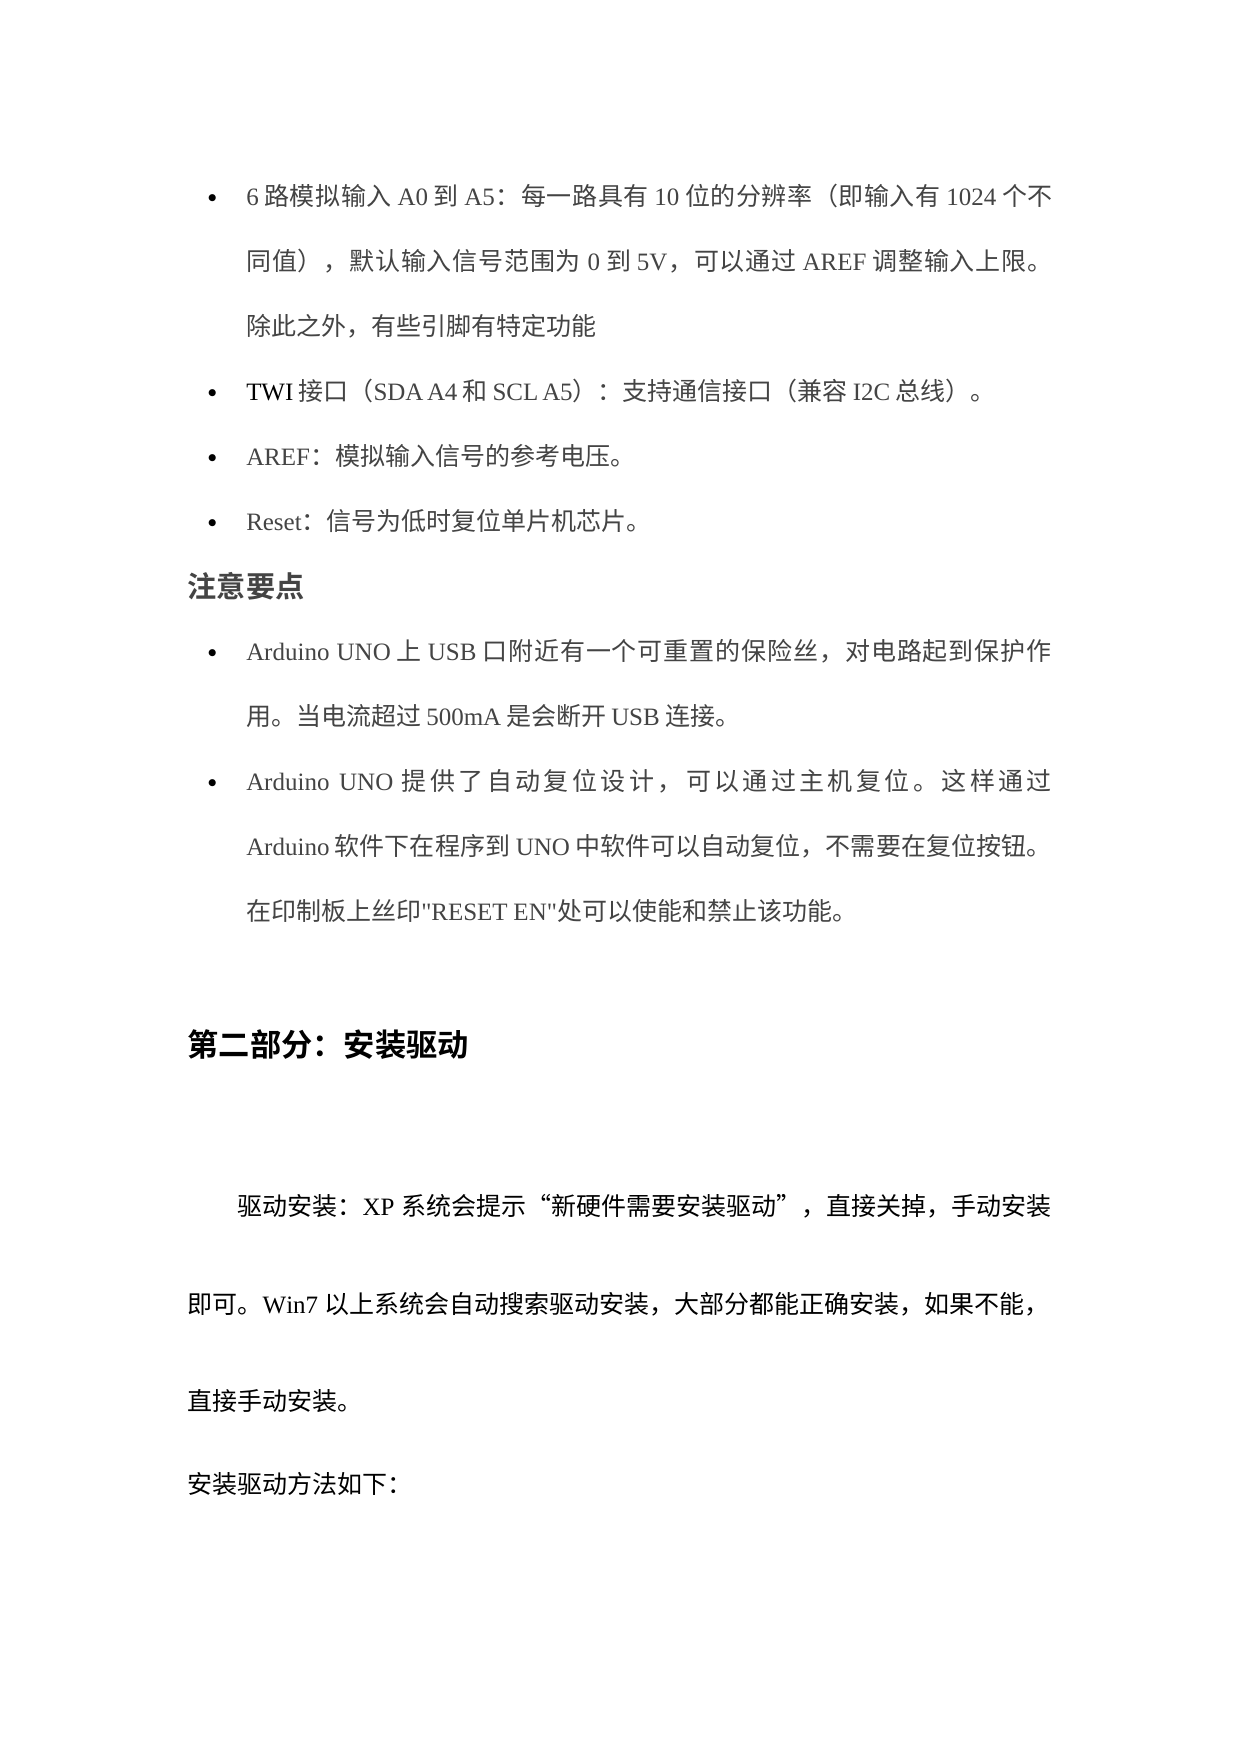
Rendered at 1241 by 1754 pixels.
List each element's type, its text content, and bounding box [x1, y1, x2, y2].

list Arduino UNO提供了自动复位设计，可以通过主机复位。这样通过Arduino软件下在程序到UNO中软件可以自动复位，不需要在复位按钮。在印制板上丝印"RESET EN"处可以使能和禁止该功能。 [208, 747, 1053, 942]
list AREF：模拟输入信号的参考电压。 [208, 422, 1053, 487]
list Reset：信号为低时复位单片机芯片。 [208, 487, 1053, 552]
text 注意要点 [187, 552, 1053, 617]
list TWI接口（SDA A4和SCL A5）：支持通信接口（兼容I2C总线）。 [208, 357, 1053, 422]
list Arduino UNO上USB口附近有一个可重置的保险丝，对电路起到保护作用。当电流超过500mA是会断开USB连接。 [208, 617, 1053, 747]
list 6路模拟输入A0到A5：每一路具有10位的分辨率（即输入有1024个不同值），默认输入信号范围为0到5V，可以通过AREF调整输入上限。除此之外，有些引脚有特定功能 [208, 162, 1053, 357]
subtitle 分：安装驱动 [187, 1010, 1053, 1075]
text 驱动安装：XP 系统会提示“新硬件需要安装驱动”，直接关掉，手动安装即可。Win7 以上系统会自动搜索驱动安装，大部分都能正确安装，如果不能，直接手动安装。 [187, 1172, 1053, 1432]
text 安装驱动方法如下： [187, 1451, 1053, 1516]
